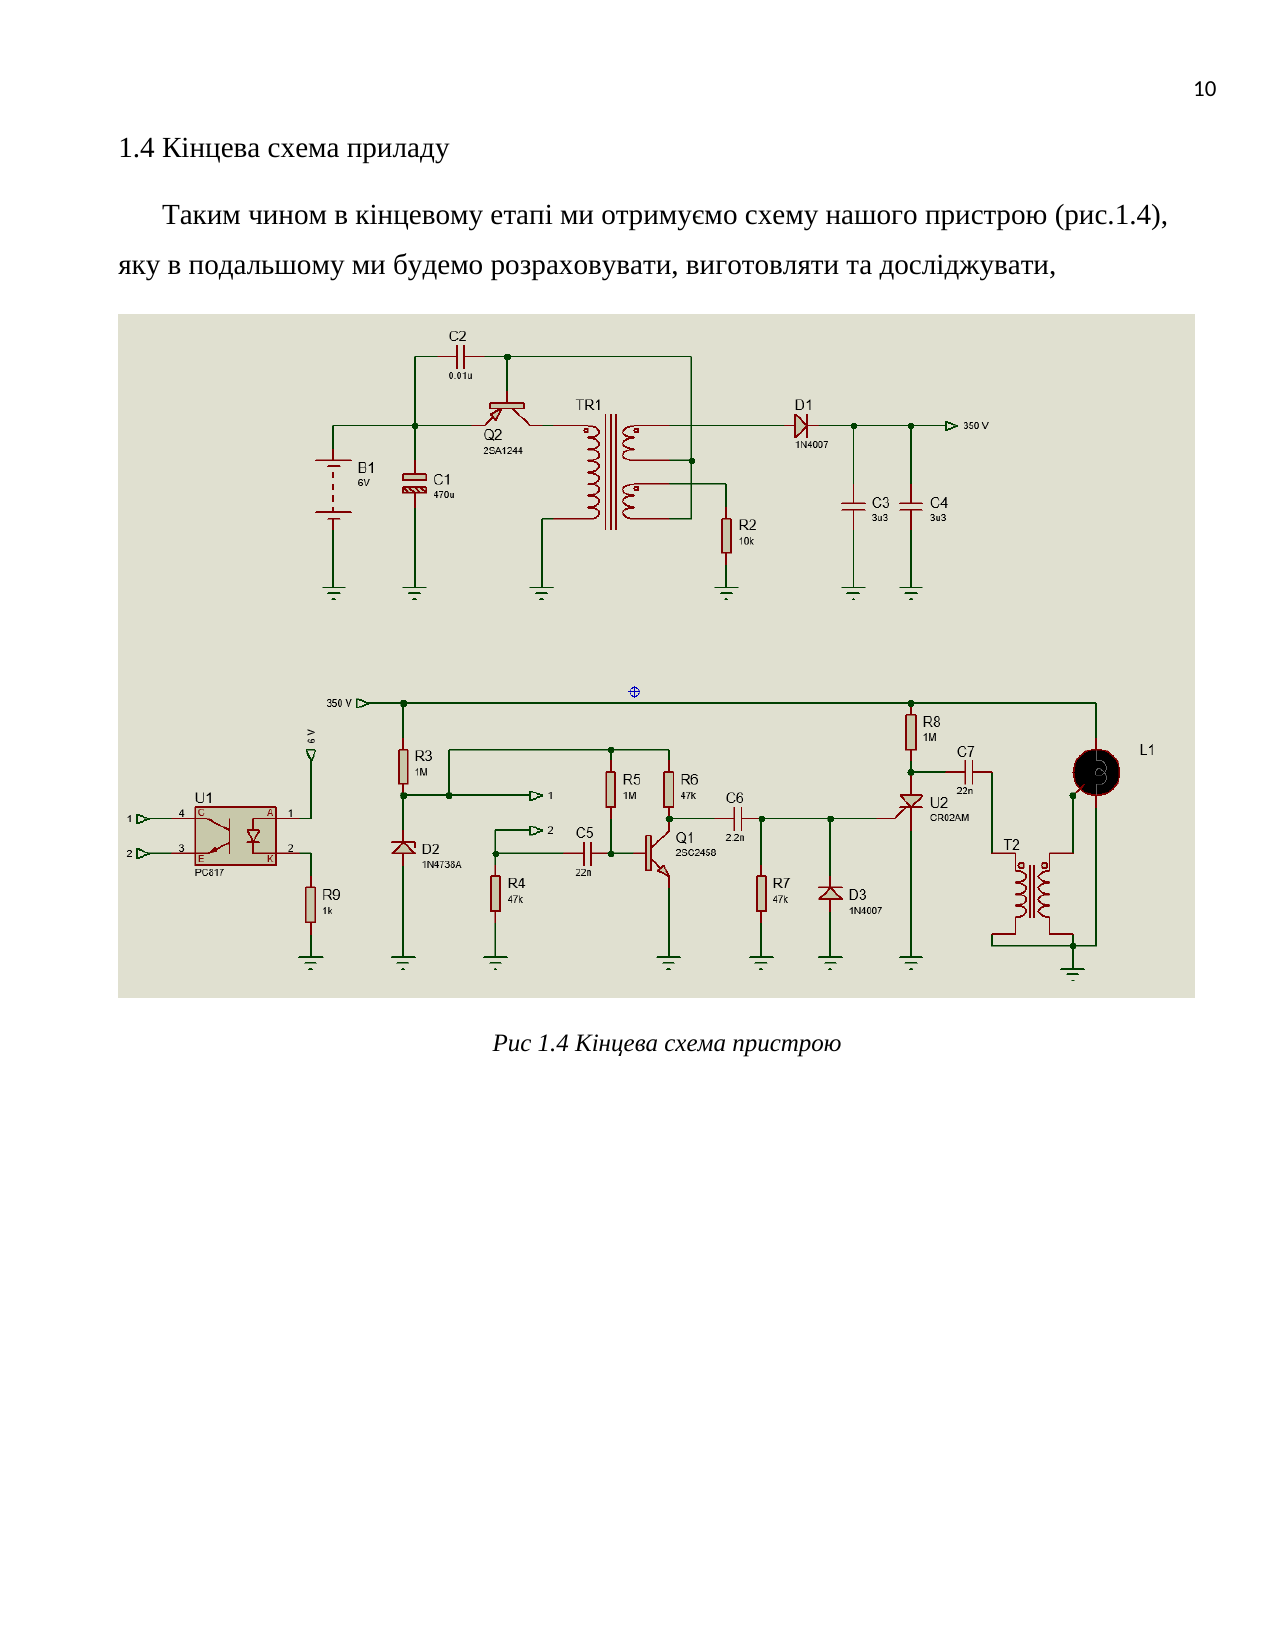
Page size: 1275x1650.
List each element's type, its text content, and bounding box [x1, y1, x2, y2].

picture [118, 314, 1195, 998]
text Таким чином в кінцевому етапі ми отримуємо схему нашого пристрою (рис.1.4), яку в подальшому ми будемо розраховувати, виготовляти та досліджувати, [118, 197, 1216, 281]
text Рис 1.4 Кінцева схема пристрою [118, 1028, 1216, 1057]
list Кінцева схема приладу [118, 130, 1216, 163]
